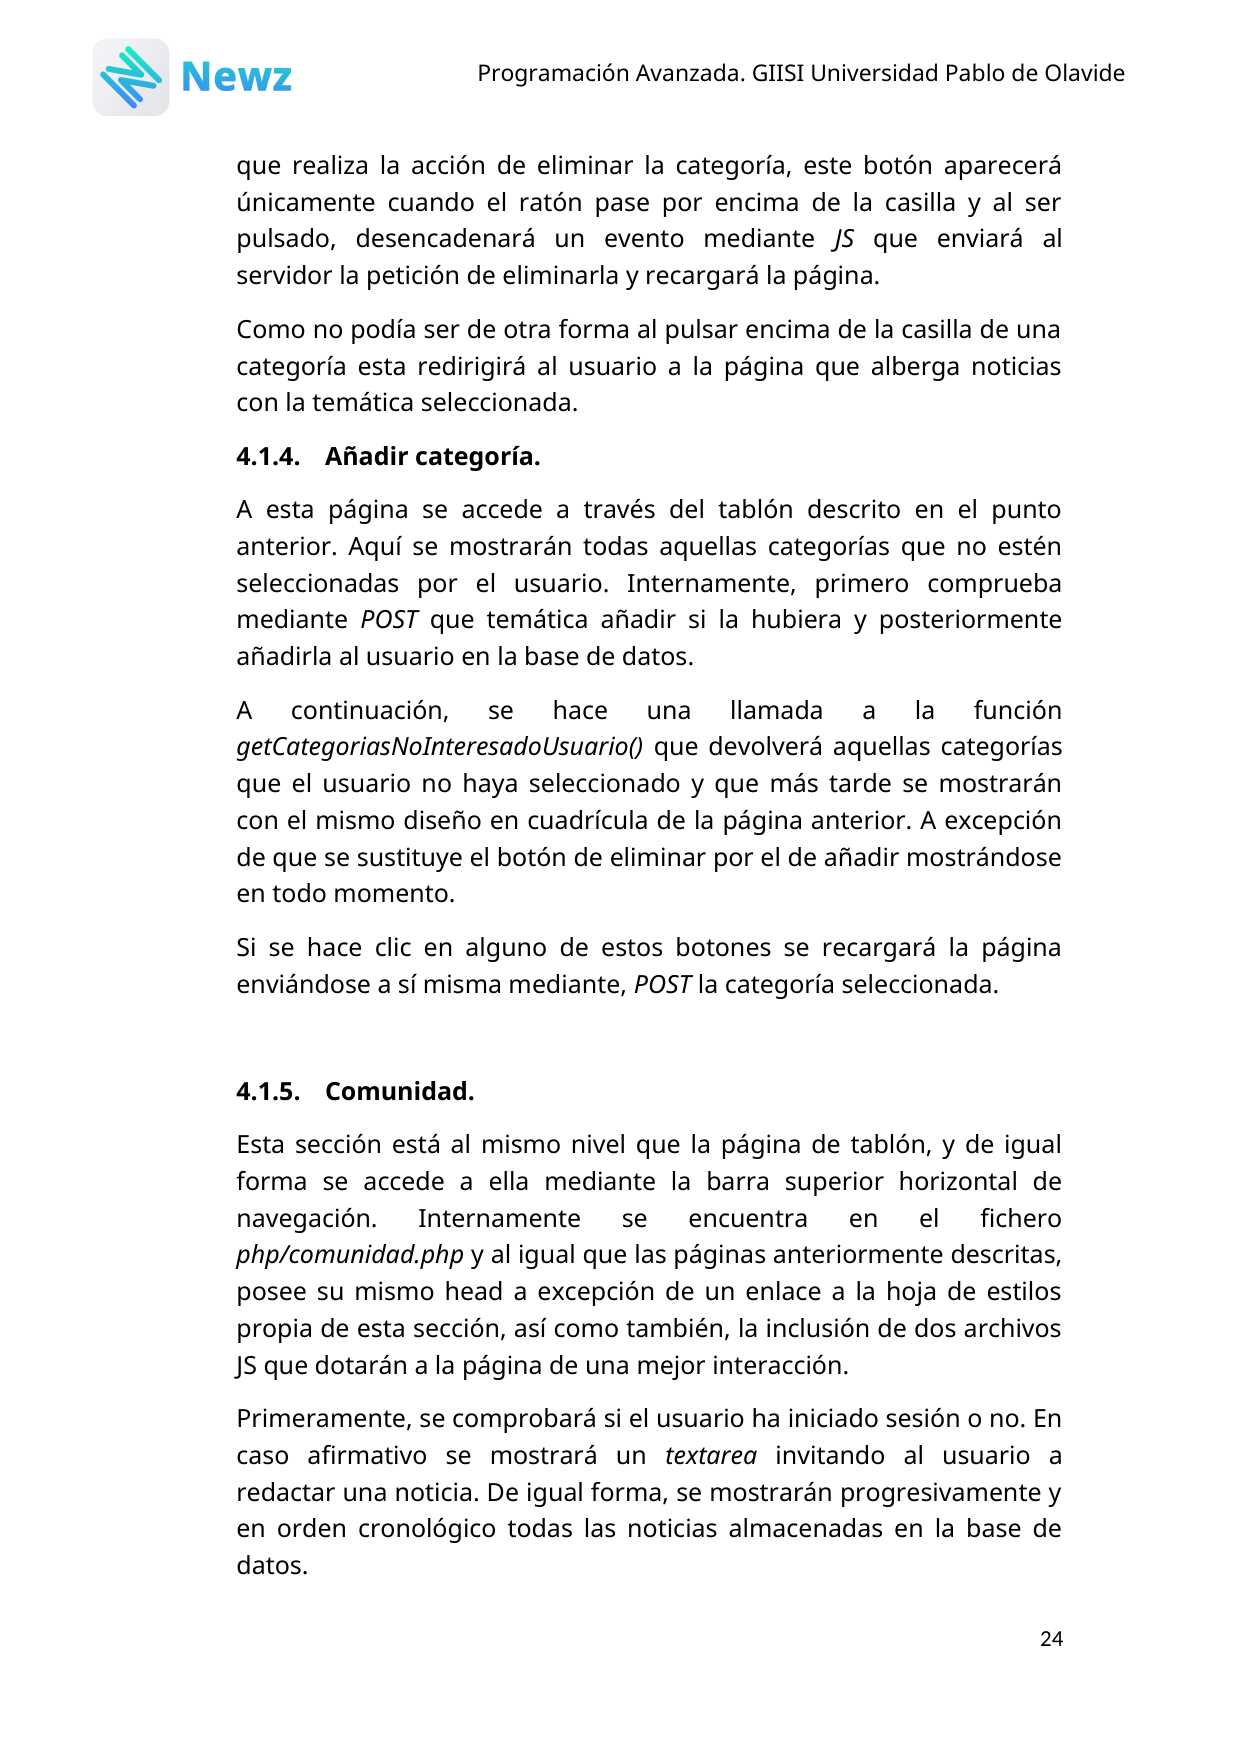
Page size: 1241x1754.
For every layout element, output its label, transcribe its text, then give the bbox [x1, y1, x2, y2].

text A continuación, se hace una llamada a la función getCategoriasNoInteresadoUsuario() que devolverá aquellas categorías que el usuario no haya seleccionado y que más tarde se mostrarán con el mismo diseño en cuadrícula de la página anterior. A excepción de que se sustituye el botón de eliminar por el de añadir mostrándose en todo momento. [236, 692, 1063, 910]
text Como no podía ser de otra forma al pulsar encima de la casilla de una categoría esta redirigirá al usuario a la página que alberga noticias con la temática seleccionada. [236, 311, 1063, 419]
list Comunidad. [236, 1073, 1063, 1107]
text Si se hace clic en alguno de estos botones se recargará la página enviándose a sí misma mediante, POST la categoría seleccionada. [236, 929, 1063, 1000]
text Esta sección está al mismo nivel que la página de tablón, y de igual forma se accede a ella mediante la barra superior horizontal de navegación. Internamente se encuentra en el fichero php/comunidad.php y al igual que las páginas anteriormente descritas, posee su mismo head a excepción de un enlace a la hoja de estilos propia de esta sección, así como también, la inclusión de dos archivos JS que dotarán a la página de una mejor interacción. [236, 1127, 1063, 1381]
list Añadir categoría. [236, 438, 1063, 472]
text Primeramente, se comprobará si el usuario ha iniciado sesión o no. En caso afirmativo se mostrará un textarea invitando al usuario a redactar una noticia. De igual forma, se mostrarán progresivamente y en orden cronológico todas las noticias almacenadas en la base de datos. [236, 1401, 1063, 1582]
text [236, 148, 1063, 292]
text A esta página se accede a través del tablón descrito en el punto anterior. Aquí se mostrarán todas aquellas categorías que no estén seleccionadas por el usuario. Internamente, primero comprueba mediante POST que temática añadir si la hubiera y posteriormente añadirla al usuario en la base de datos. [236, 492, 1063, 673]
picture [87, 18, 297, 137]
